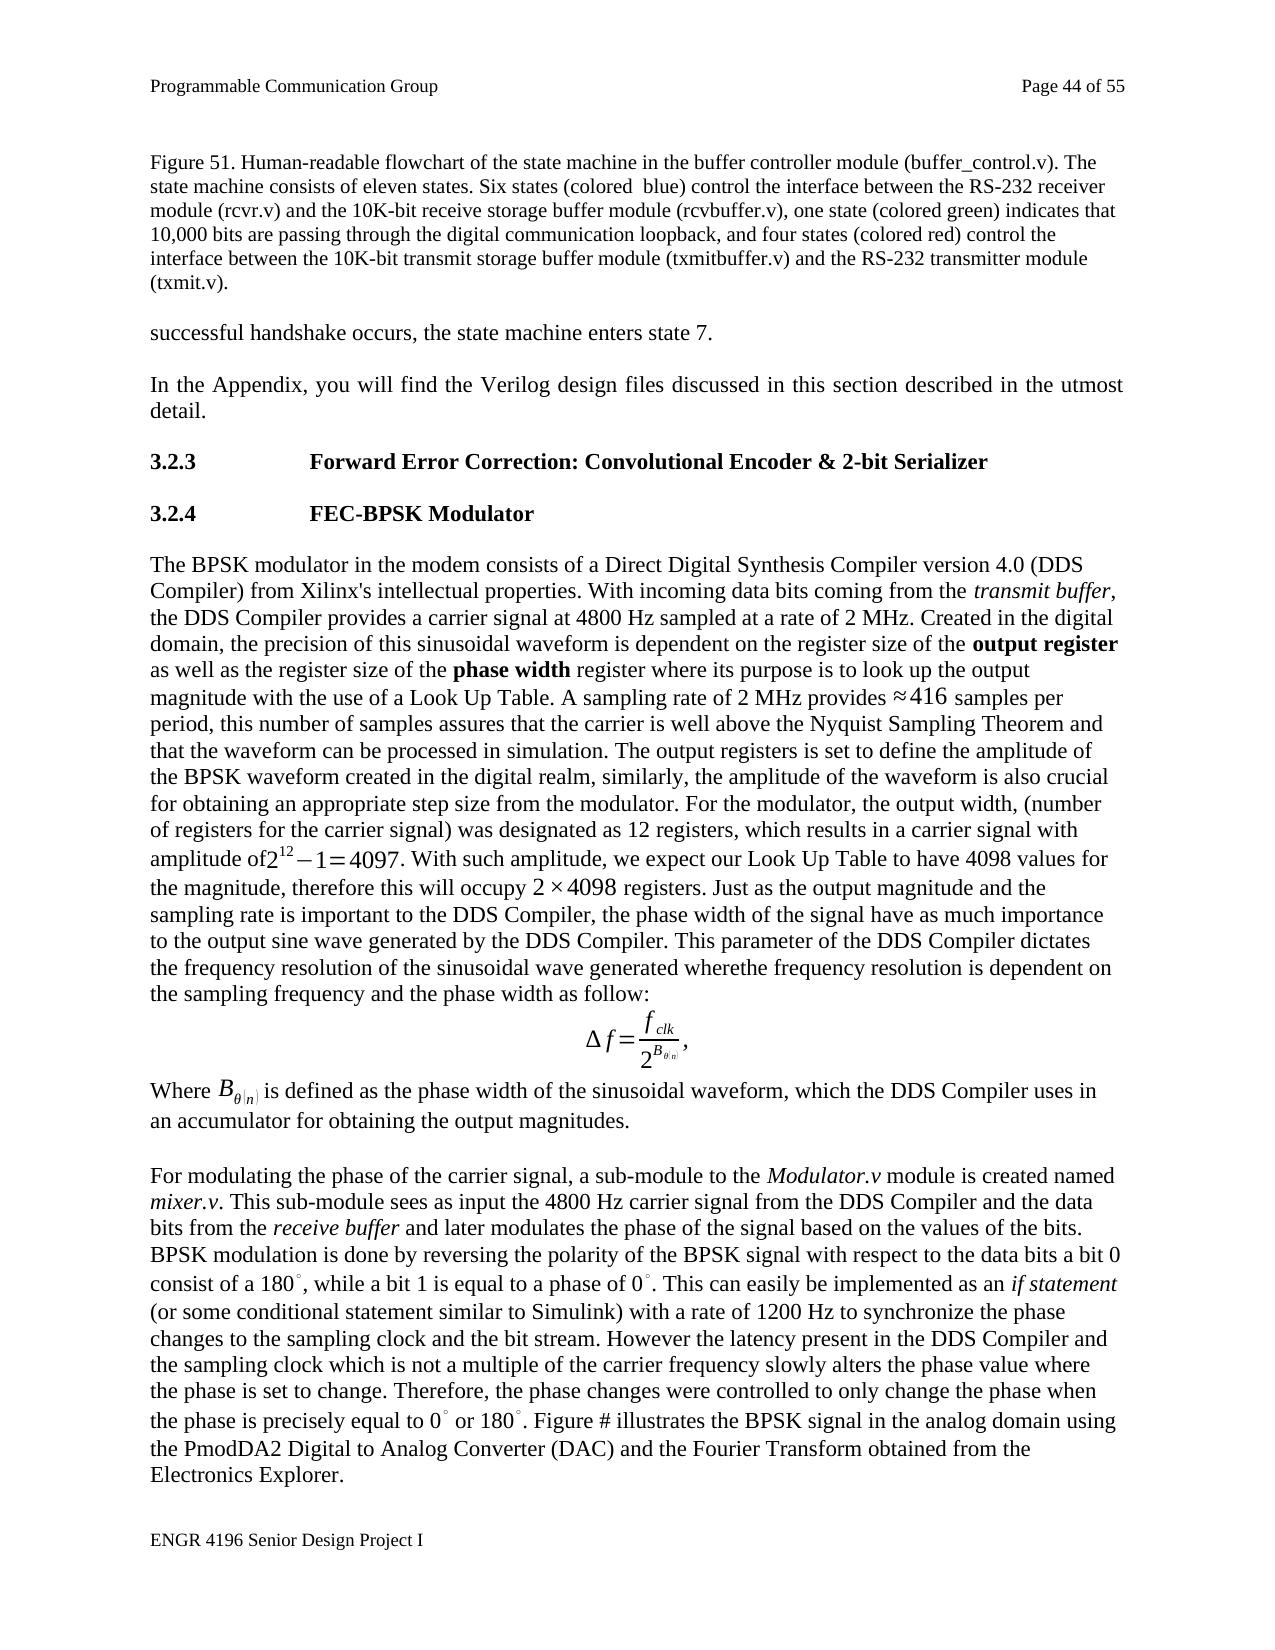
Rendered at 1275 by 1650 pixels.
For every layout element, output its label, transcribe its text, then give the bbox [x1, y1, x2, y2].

subtitle 3.2.4 FEC-BPSK Modulator [150, 500, 1125, 526]
text successful handshake occurs, the state machine enters state 7. [150, 319, 1125, 346]
text In the Appendix, you will find the Verilog design files discussed in this section described in the utmost detail. [150, 371, 1125, 423]
text For modulating the phase of the carrier signal, a sub-module to the Modulator.v module is created named mixer.v. This sub-module sees as input the 4800 Hz carrier signal from the DDS Compiler and the data bits from the receive buffer and later modulates the phase of the signal based on the values of the bits. BPSK modulation is done by reversing the polarity of the BPSK signal with respect to the data bits a bit 0 consist of a 180◦, while a bit 1 is equal to a phase of 0◦. This can easily be implemented as an if statement (or some conditional statement similar to Simulink) with a rate of 1200 Hz to synchronize the phase changes to the sampling clock and the bit stream. However the latency present in the DDS Compiler and the sampling clock which is not a multiple of the carrier frequency slowly alters the phase value where the phase is set to change. Therefore, the phase changes were controlled to only change the phase when the phase is precisely equal to 0◦ or 180◦. Figure # illustrates the BPSK signal in the analog domain using the PmodDA2 Digital to Analog Converter (DAC) and the Fourier Transform obtained from the Electronics Explorer. [150, 1162, 1125, 1488]
subtitle 3.2.3 Forward Error Correction: Convolutional Encoder & 2-bit Serializer [150, 448, 1125, 475]
text Where is defined as the phase width of the sinusoidal waveform, which the DDS Compiler uses in an accumulator for obtaining the output magnitudes. [150, 1074, 1125, 1134]
text The BPSK modulator in the modem consists of a Direct Digital Synthesis Compiler version 4.0 (DDS Compiler) from Xilinx's intellectual properties. With incoming data bits coming from the transmit buffer, the DDS Compiler provides a carrier signal at 4800 Hz sampled at a rate of 2 MHz. Created in the digital domain, the precision of this sinusoidal waveform is dependent on the register size of the output register as well as the register size of the phase width register where its purpose is to look up the output magnitude with the use of a Look Up Table. A sampling rate of 2 MHz provides samples per period, this number of samples assures that the carrier is well above the Nyquist Sampling Theorem and that the waveform can be processed in simulation. The output registers is set to define the amplitude of the BPSK waveform created in the digital realm, similarly, the amplitude of the waveform is also crucial for obtaining an appropriate step size from the modulator. For the modulator, the output width, (number of registers for the carrier signal) was designated as 12 registers, which results in a carrier signal with amplitude of. With such amplitude, we expect our Look Up Table to have 4098 values for the magnitude, therefore this will occupy registers. Just as the output magnitude and the sampling rate is important to the DDS Compiler, the phase width of the signal have as much importance to the output sine wave generated by the DDS Compiler. This parameter of the DDS Compiler dictates the frequency resolution of the sinusoidal wave generated wherethe frequency resolution is dependent on the sampling frequency and the phase width as follow: [150, 551, 1125, 1006]
text Figure 51. Human-readable flowchart of the state machine in the buffer controller module (buffer_control.v). The state machine consists of eleven states. Six states (colored blue) control the interface between the RS-232 receiver module (rcvr.v) and the 10K-bit receive storage buffer module (rcvbuffer.v), one state (colored green) indicates that 10,000 bits are passing through the digital communication loopback, and four states (colored red) control the interface between the 10K-bit transmit storage buffer module (txmitbuffer.v) and the RS-232 transmitter module (txmit.v). [150, 150, 1125, 294]
